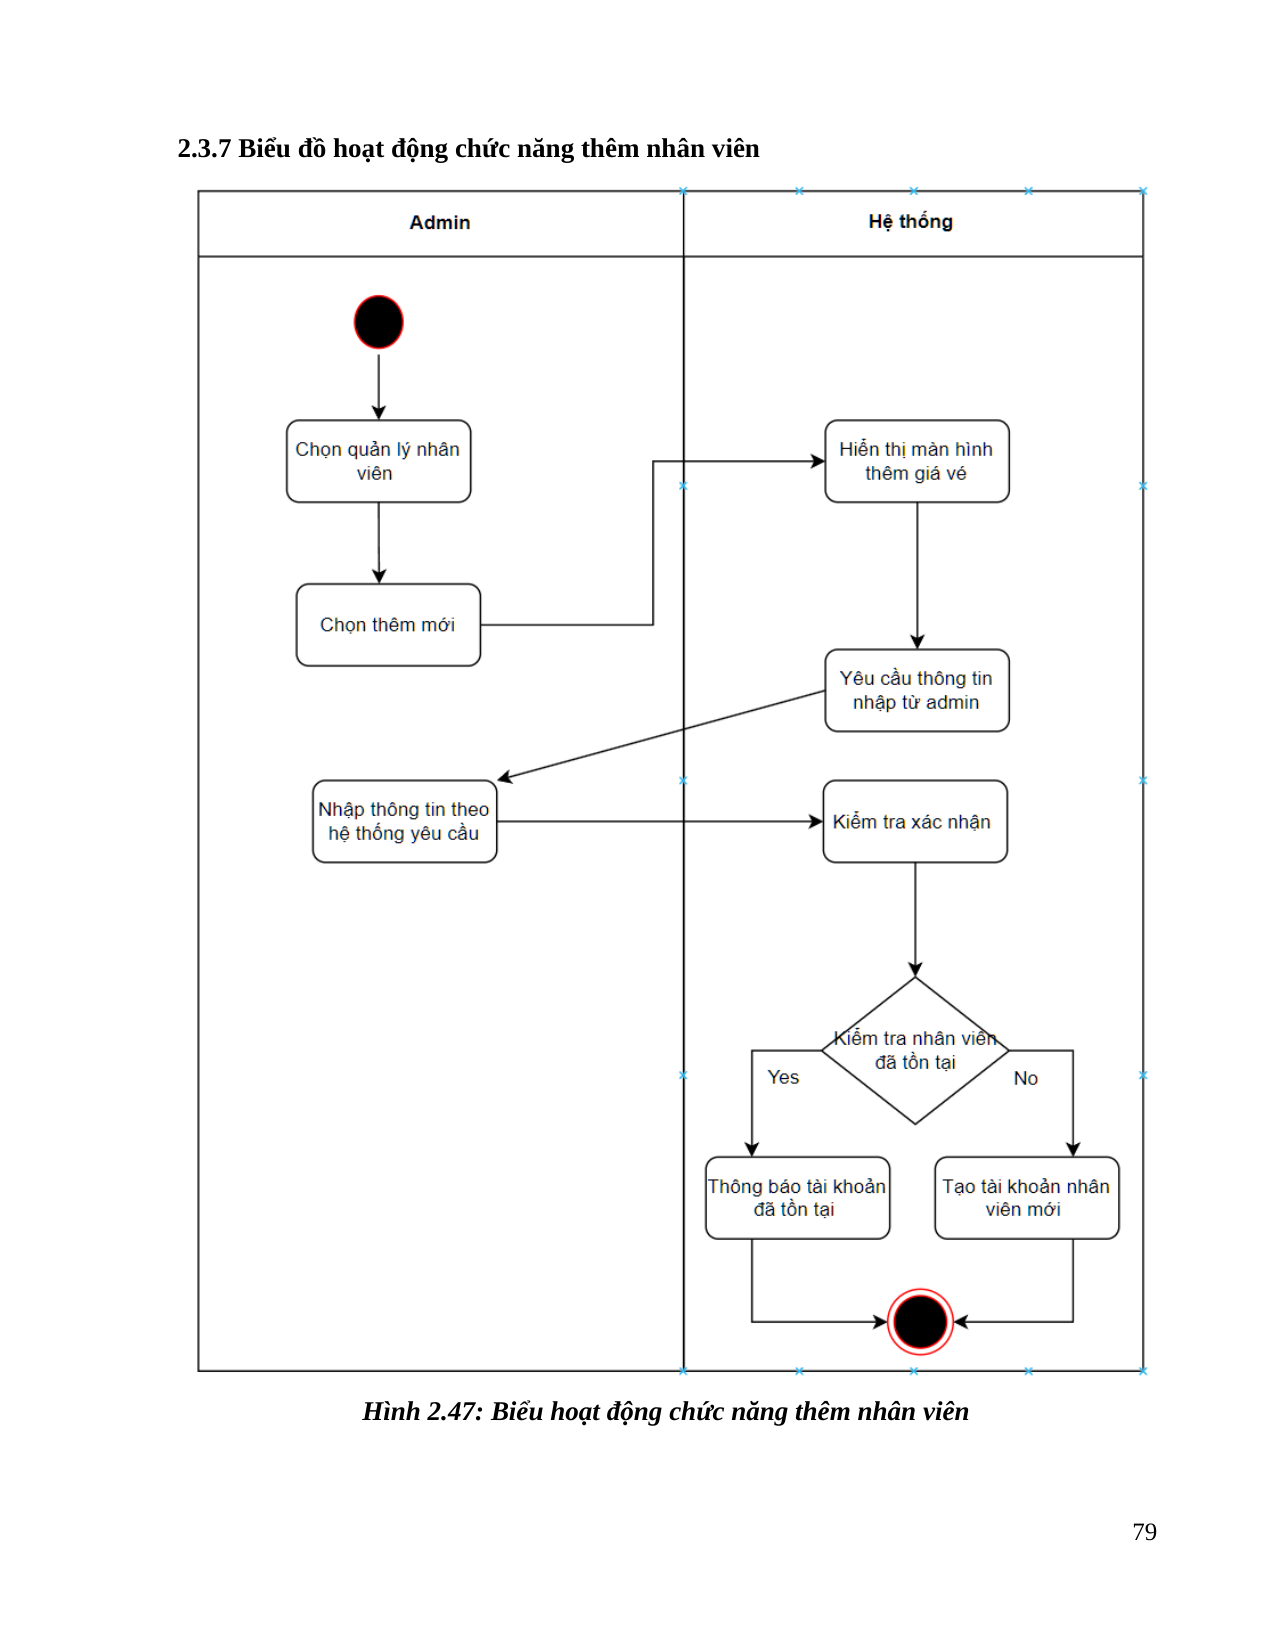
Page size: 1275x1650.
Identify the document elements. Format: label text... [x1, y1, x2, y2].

subtitle 2.3.7 Biểu đồ hoạt động chức năng thêm nhân viên [177, 132, 1157, 164]
text Hình 2.47: Biểu hoạt động chức năng thêm nhân viên [177, 1395, 1157, 1426]
picture [177, 179, 1157, 1380]
